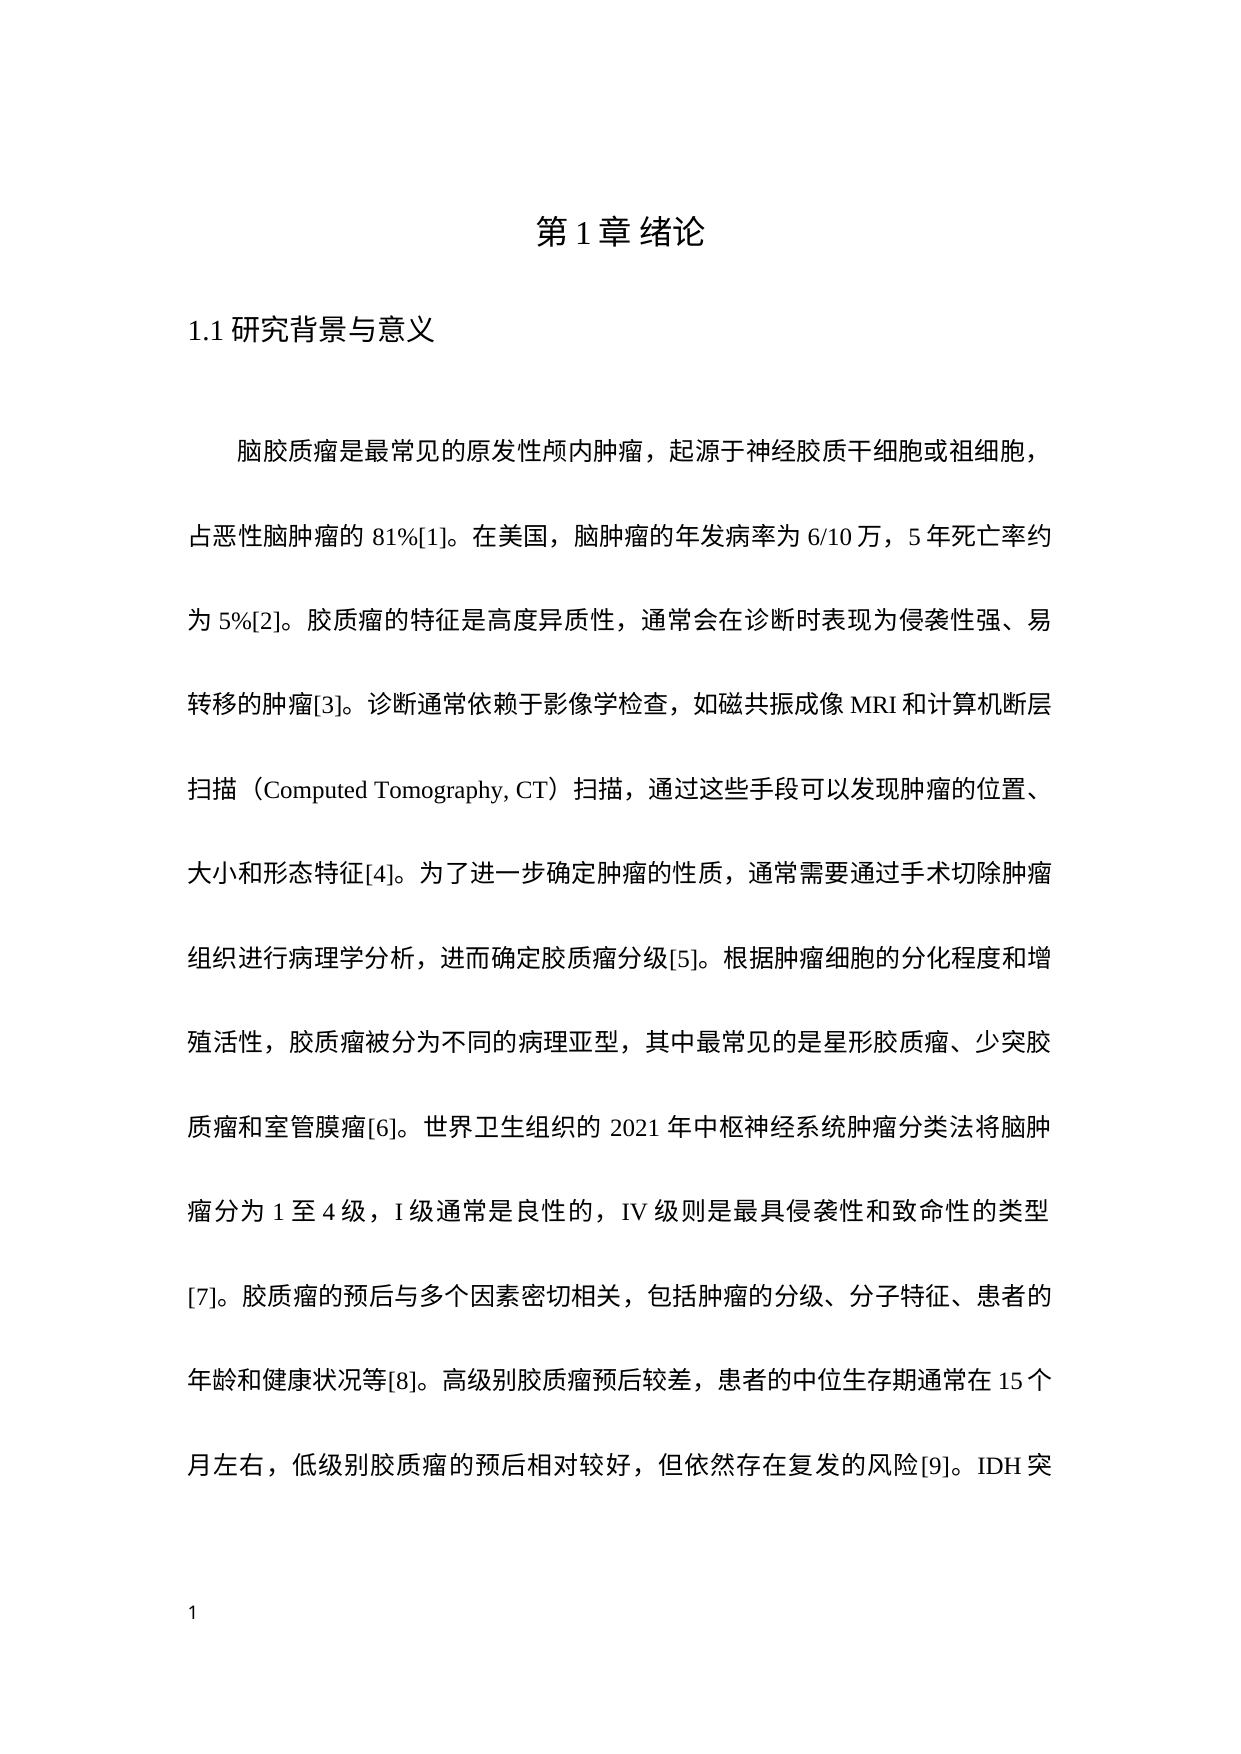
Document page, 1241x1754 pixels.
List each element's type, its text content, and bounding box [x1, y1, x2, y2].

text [187, 418, 1053, 1497]
subtitle 第1章 绪论 [187, 206, 1053, 254]
subtitle 1.1 研究背景与意义 [187, 295, 1053, 360]
